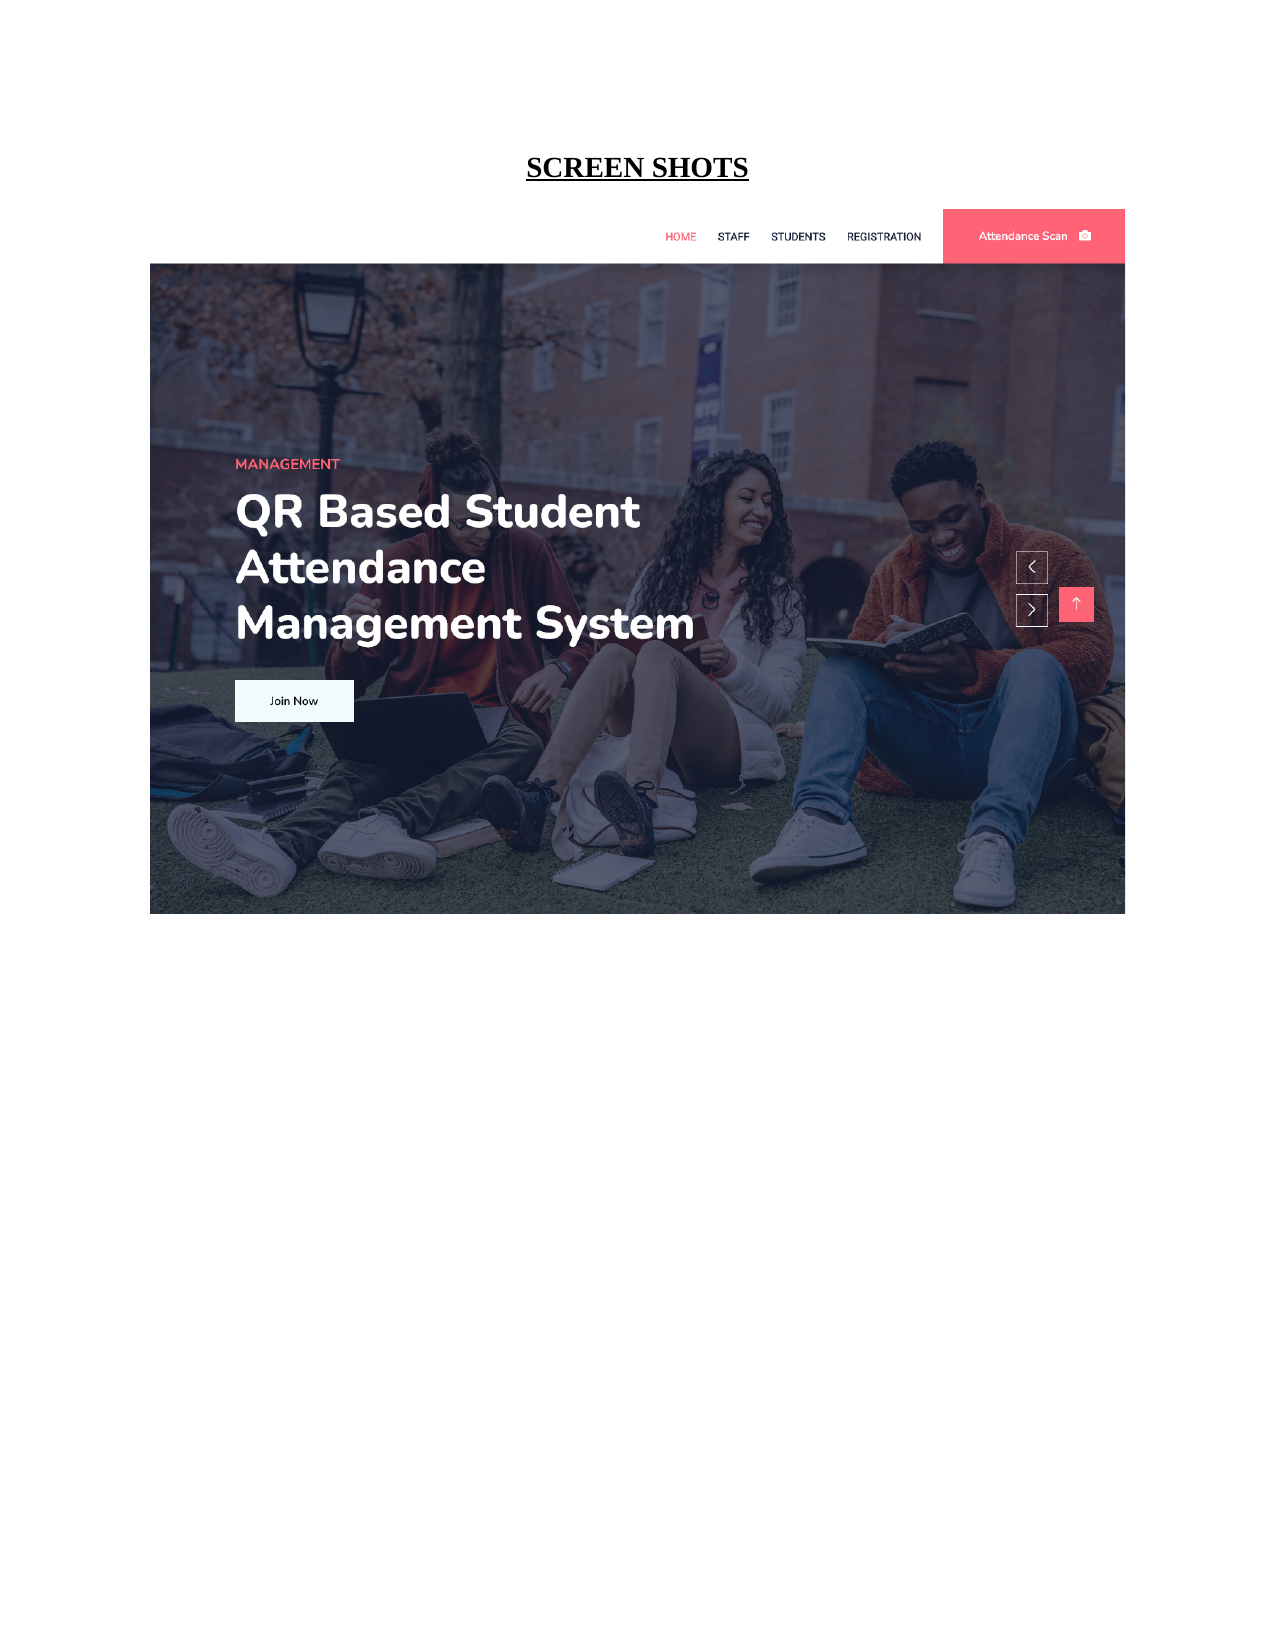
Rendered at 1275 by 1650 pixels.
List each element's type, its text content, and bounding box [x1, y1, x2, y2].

picture [150, 209, 1125, 1355]
text SCREEN SHOTS [150, 150, 1125, 183]
